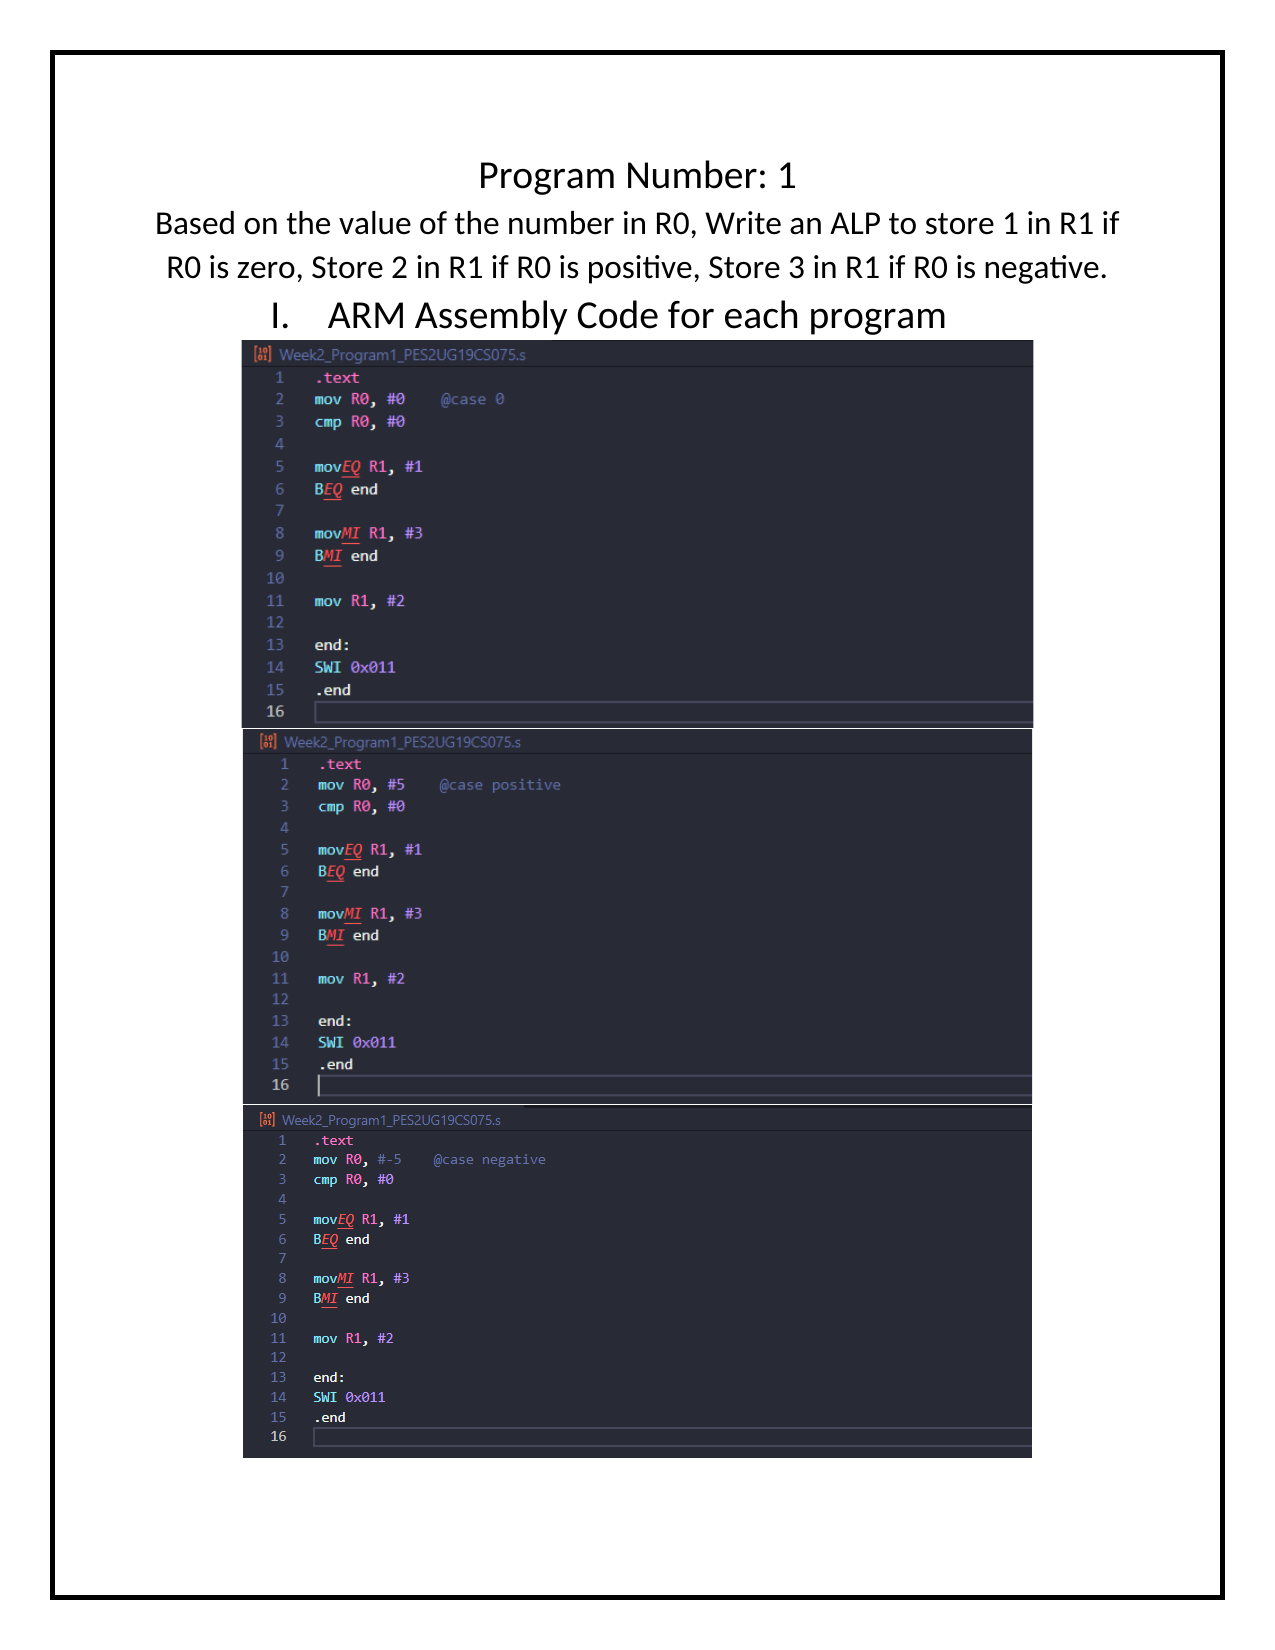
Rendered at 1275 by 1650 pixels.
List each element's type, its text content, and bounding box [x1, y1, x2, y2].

picture [243, 1105, 1032, 1458]
picture [241, 340, 1034, 728]
picture [242, 729, 1033, 1104]
text Program Number: 1 [150, 150, 1125, 198]
list Based on the value of the number in R0, Write an ALP to store 1 in R1 if R0 is zero, Store 2 in R1 if R0 is positive, Store 3 in R1 if R0 is negative. [150, 202, 1125, 287]
